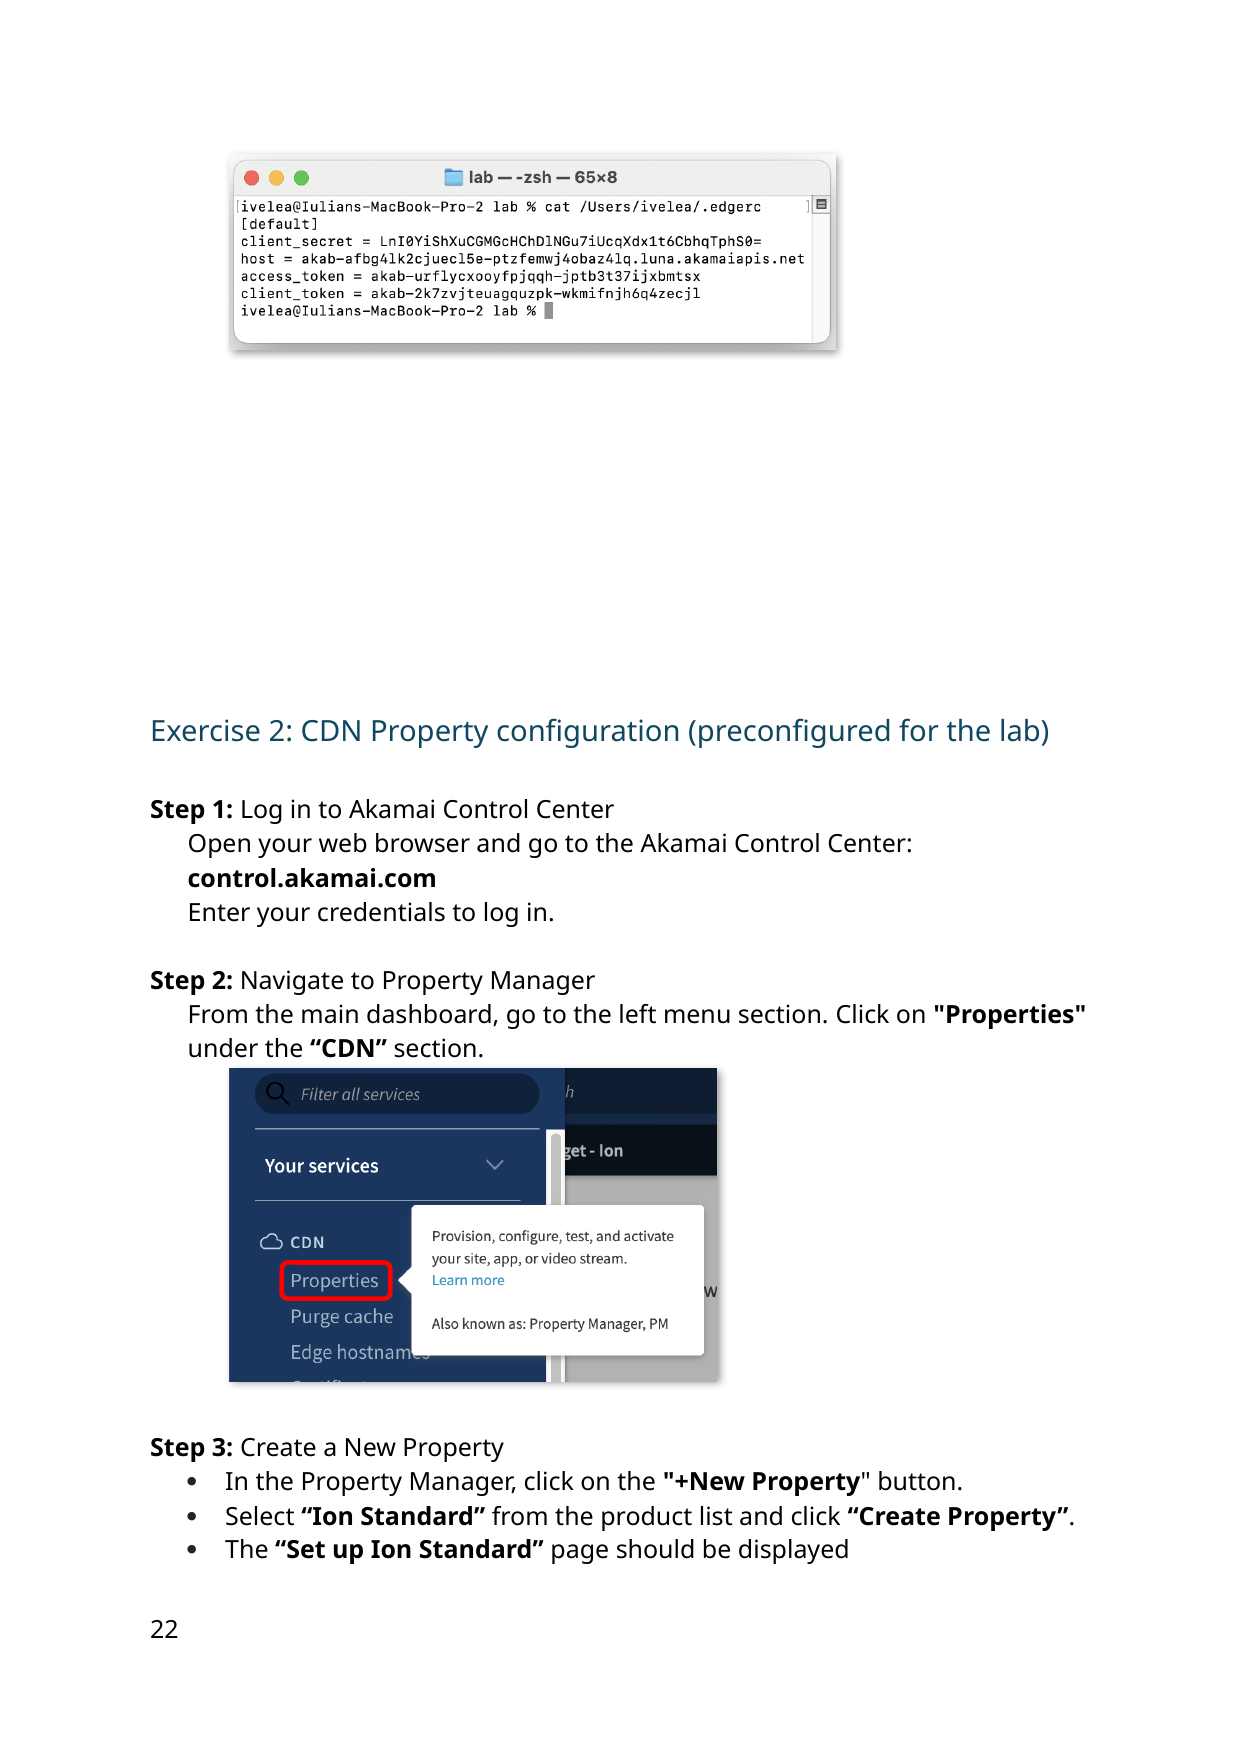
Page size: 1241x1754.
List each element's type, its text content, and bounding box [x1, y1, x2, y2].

text Enter your credentials to log in. [187, 894, 1090, 928]
list The “Set up Ion Standard” page should be displayed [187, 1532, 1090, 1566]
list Select “Ion Standard” from the product list and click “Create Property”. [187, 1498, 1090, 1532]
picture [229, 154, 836, 350]
text Step 3: Create a New Property [150, 1430, 1090, 1464]
text Step 2: Navigate to Property Manager [150, 962, 1090, 996]
text Step 1: Log in to Akamai Control Center [150, 792, 1090, 826]
picture [229, 1068, 717, 1382]
text Open your web browser and go to the Akamai Control Center: control.akamai.com [187, 826, 1090, 894]
list In the Property Manager, click on the "+New Property" button. [187, 1464, 1090, 1498]
subtitle Exercise 2: CDN Property configuration (preconfigured for the lab) [150, 710, 1090, 750]
text From the main dashboard, go to the left menu section. Click on "Properties" under the “CDN” section. [187, 996, 1090, 1064]
